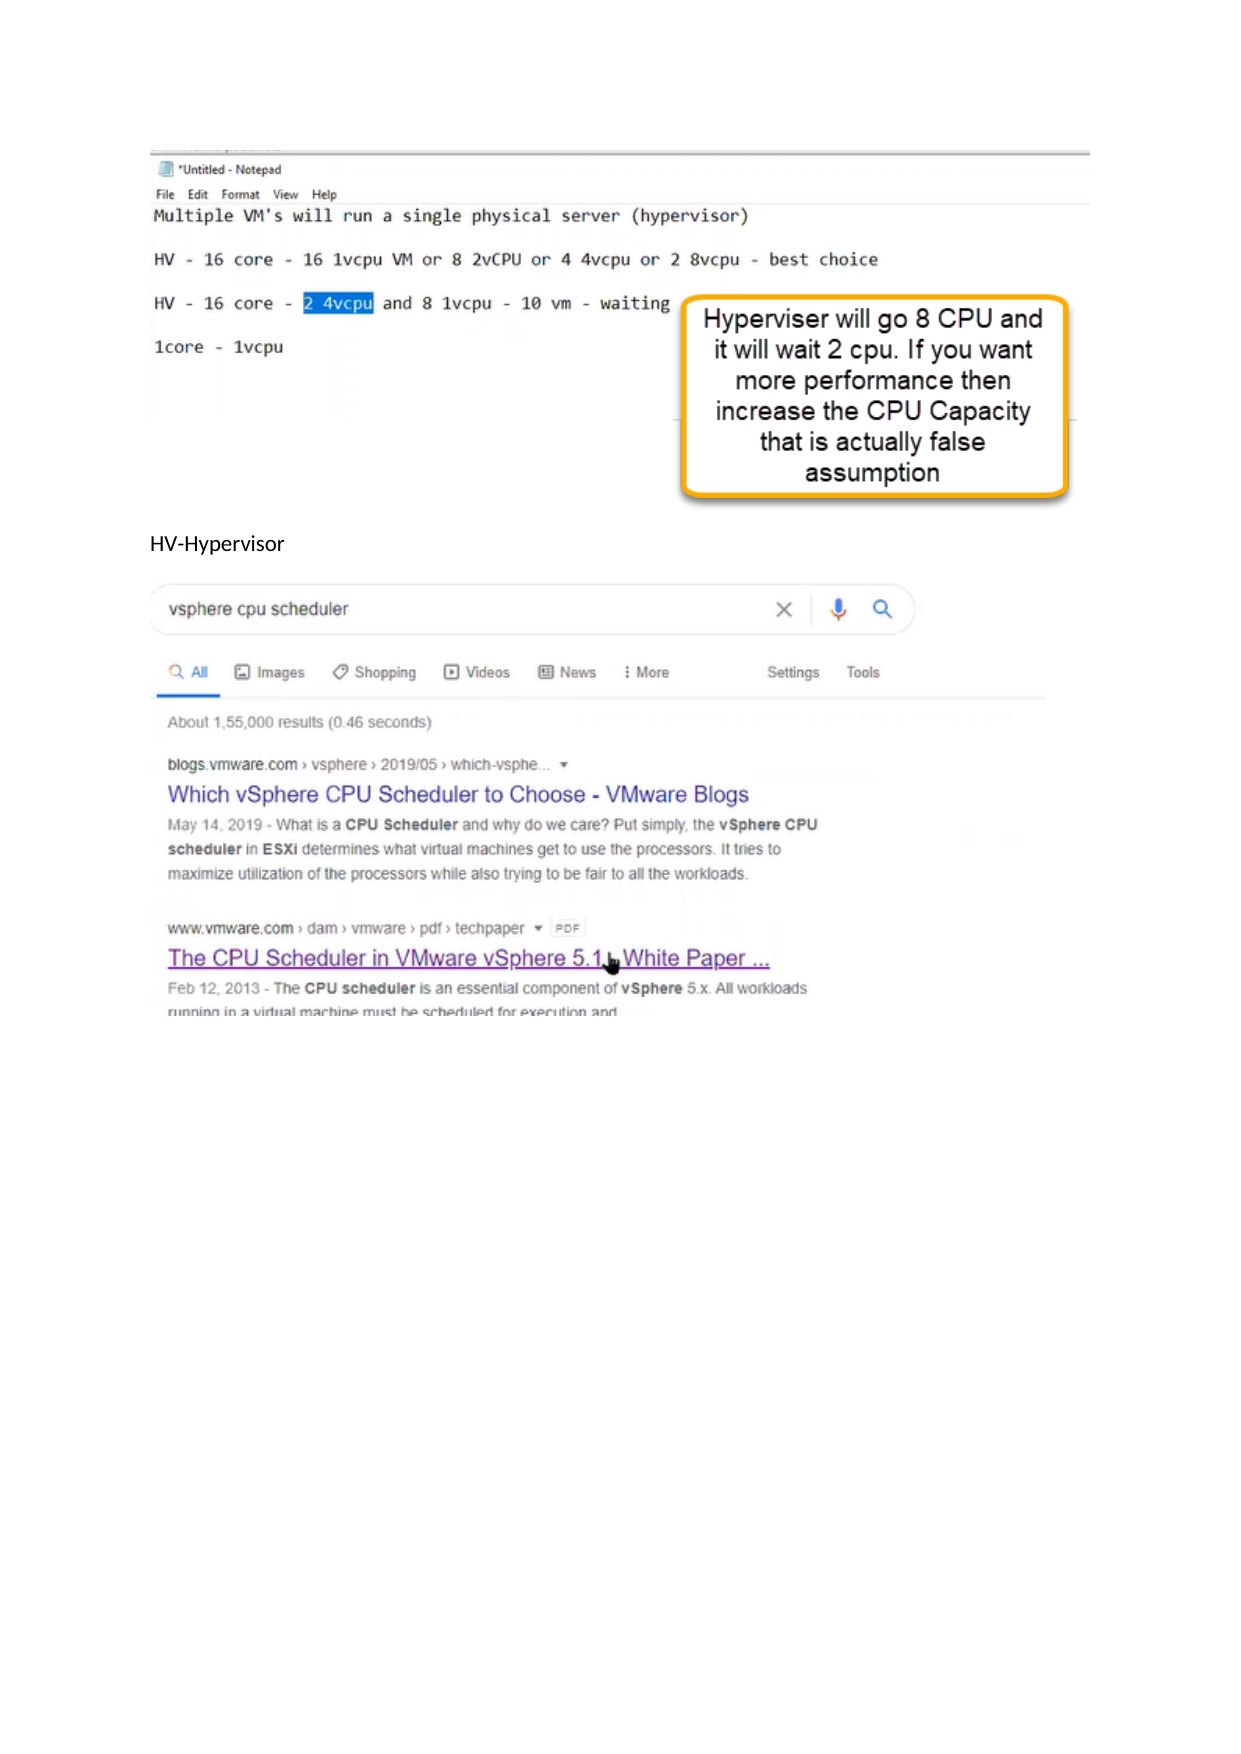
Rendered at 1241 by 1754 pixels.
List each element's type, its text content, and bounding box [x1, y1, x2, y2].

picture [150, 150, 1091, 511]
picture [150, 576, 1046, 1016]
text HV-Hypervisor [150, 529, 1090, 557]
